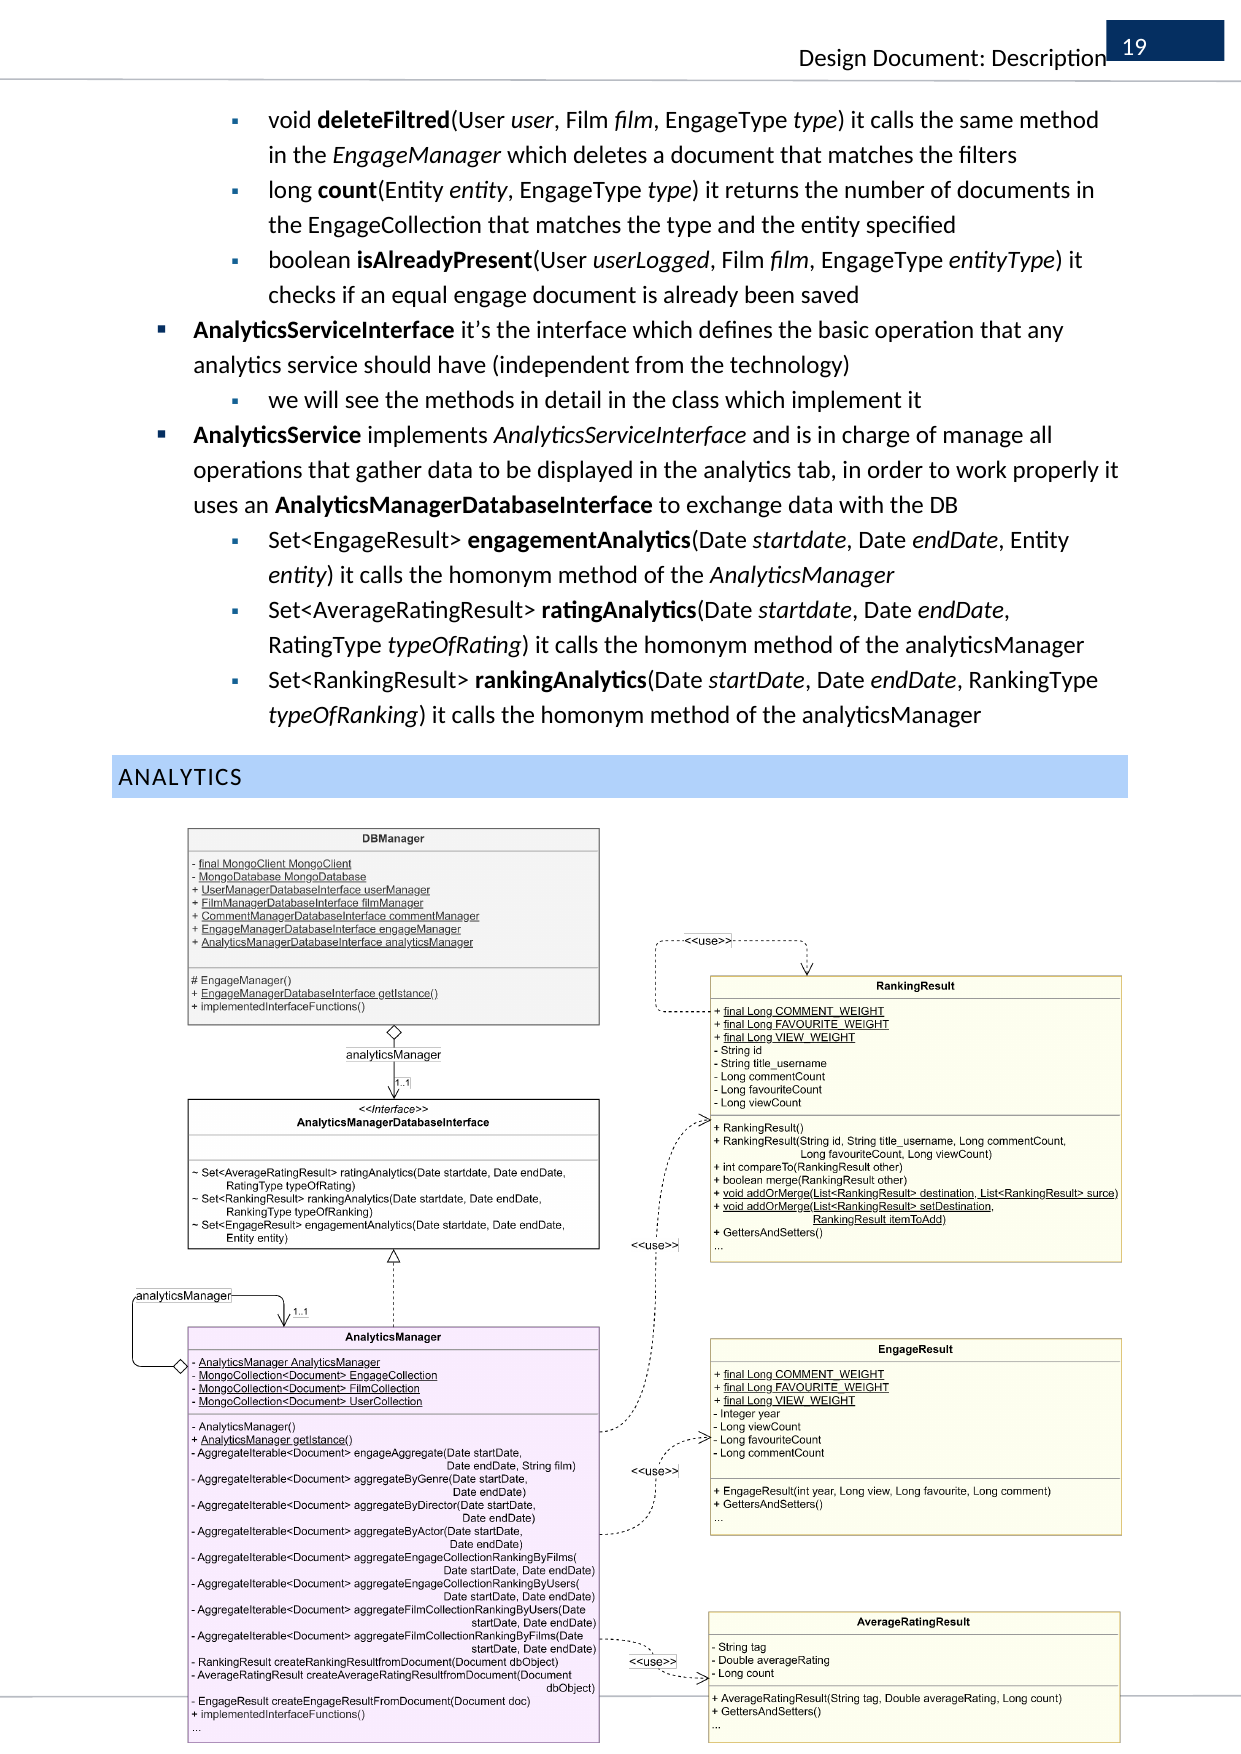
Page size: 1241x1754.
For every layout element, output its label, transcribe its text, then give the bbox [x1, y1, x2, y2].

list AnalyticsService implements AnalyticsServiceInterface and is in charge of manage all operations that gather data to be displayed in the analytics tab, in order to work properly it uses an AnalyticsManagerDatabaseInterface to exchange data with the DB [156, 419, 1122, 520]
list void deleteFiltred(User user, Film film, EngageType type) it calls the same method in the EngageManager which deletes a document that matches the filters [231, 104, 1122, 170]
list boolean isAlreadyPresent(User userLogged, Film film, EngageType entityType) it checks if an equal engage document is already been saved [231, 244, 1122, 310]
list Set<AverageRatingResult> ratingAnalytics(Date startdate, Date endDate, RatingType typeOfRating) it calls the homonym method of the analyticsManager [231, 594, 1122, 660]
list long count(Entity entity, EngageType type) it returns the number of documents in the EngageCollection that matches the type and the entity specified [231, 174, 1122, 240]
list we will see the methods in detail in the class which implement it [231, 384, 1122, 415]
list Set<RankingResult> rankingAnalytics(Date startDate, Date endDate, RankingType typeOfRanking) it calls the homonym method of the analyticsManager [231, 664, 1122, 730]
list AnalyticsServiceInterface it’s the interface which defines the basic operation that any analytics service should have (independent from the technology) [156, 314, 1122, 380]
list Set<EngageResult> engagementAnalytics(Date startdate, Date endDate, Entity entity) it calls the homonym method of the AnalyticsManager [231, 524, 1122, 590]
picture [117, 828, 1122, 1743]
subtitle Analytics [118, 761, 1122, 792]
